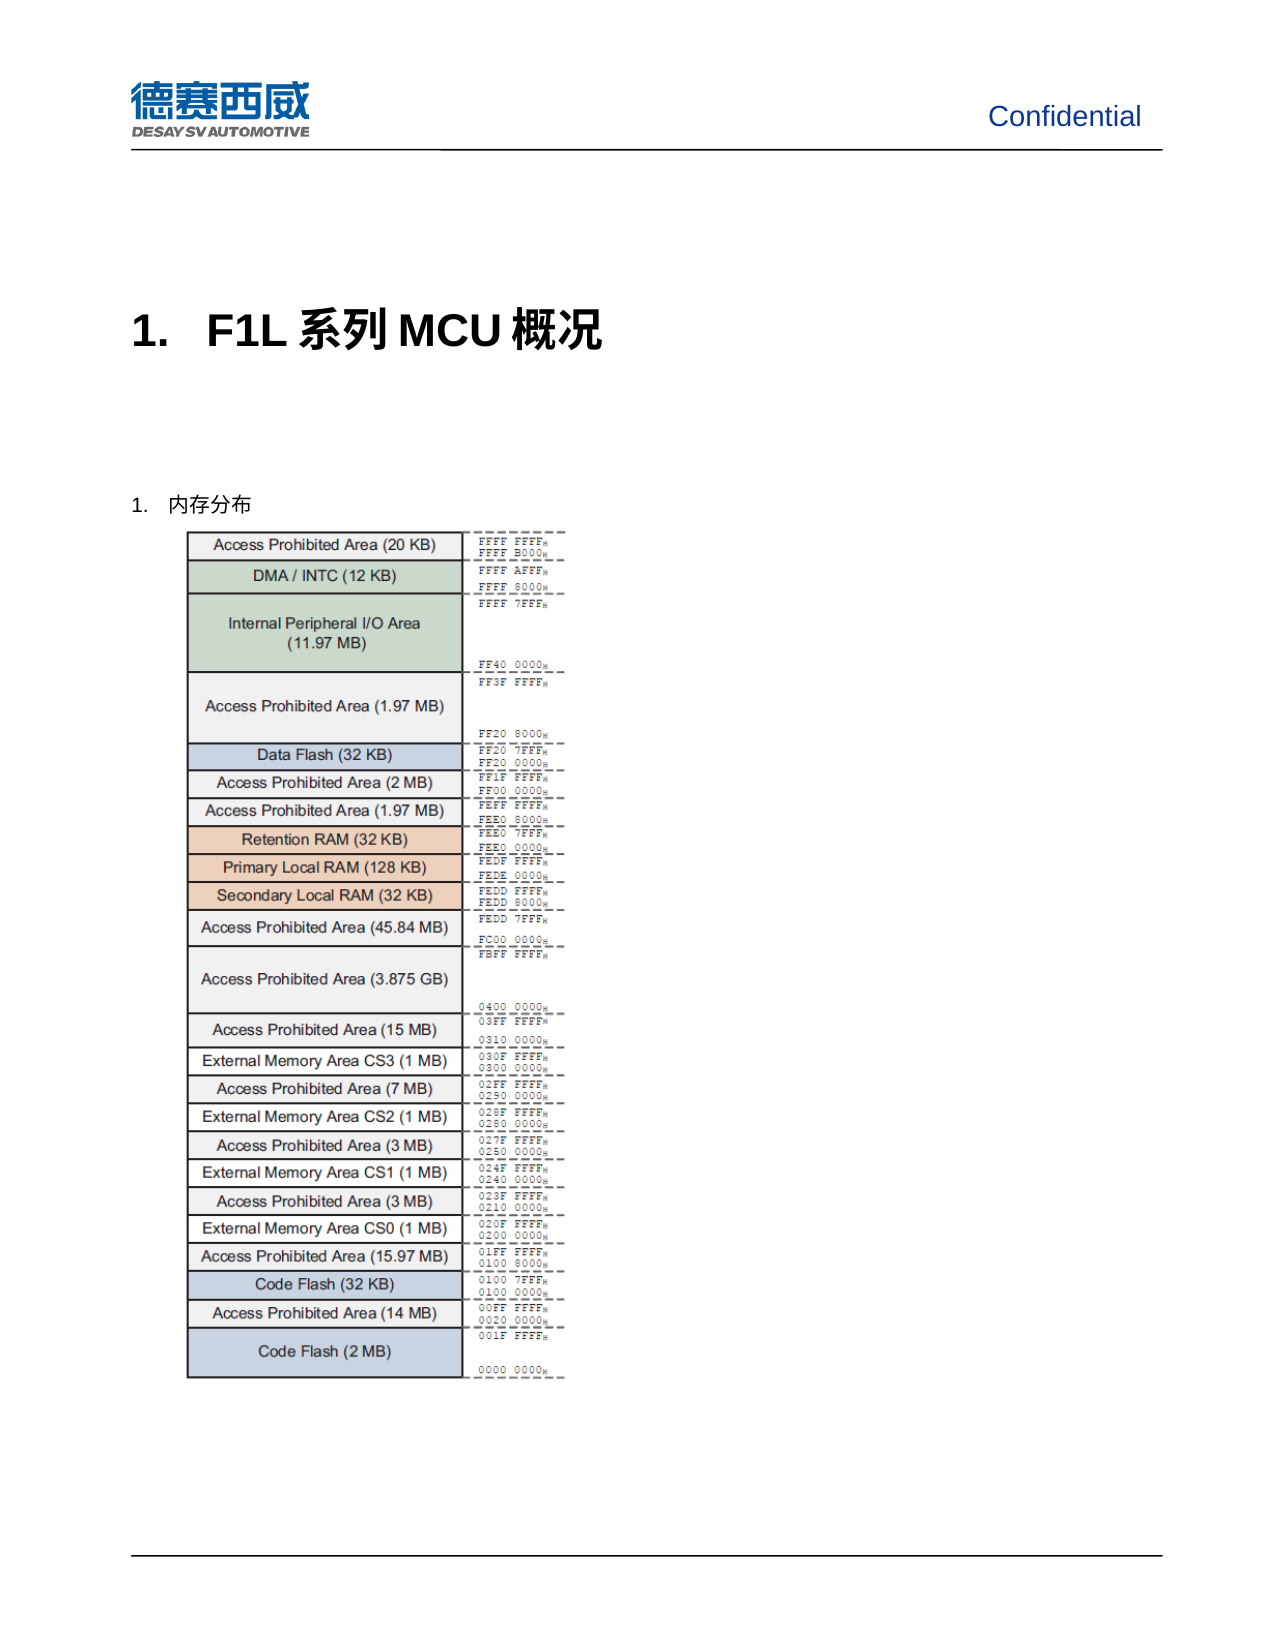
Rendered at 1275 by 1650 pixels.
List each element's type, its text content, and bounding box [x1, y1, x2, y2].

picture [131, 81, 310, 137]
picture [168, 518, 619, 1396]
subtitle F1L系列MCU概况 [131, 294, 1162, 360]
list 内存分布 [131, 488, 1162, 518]
